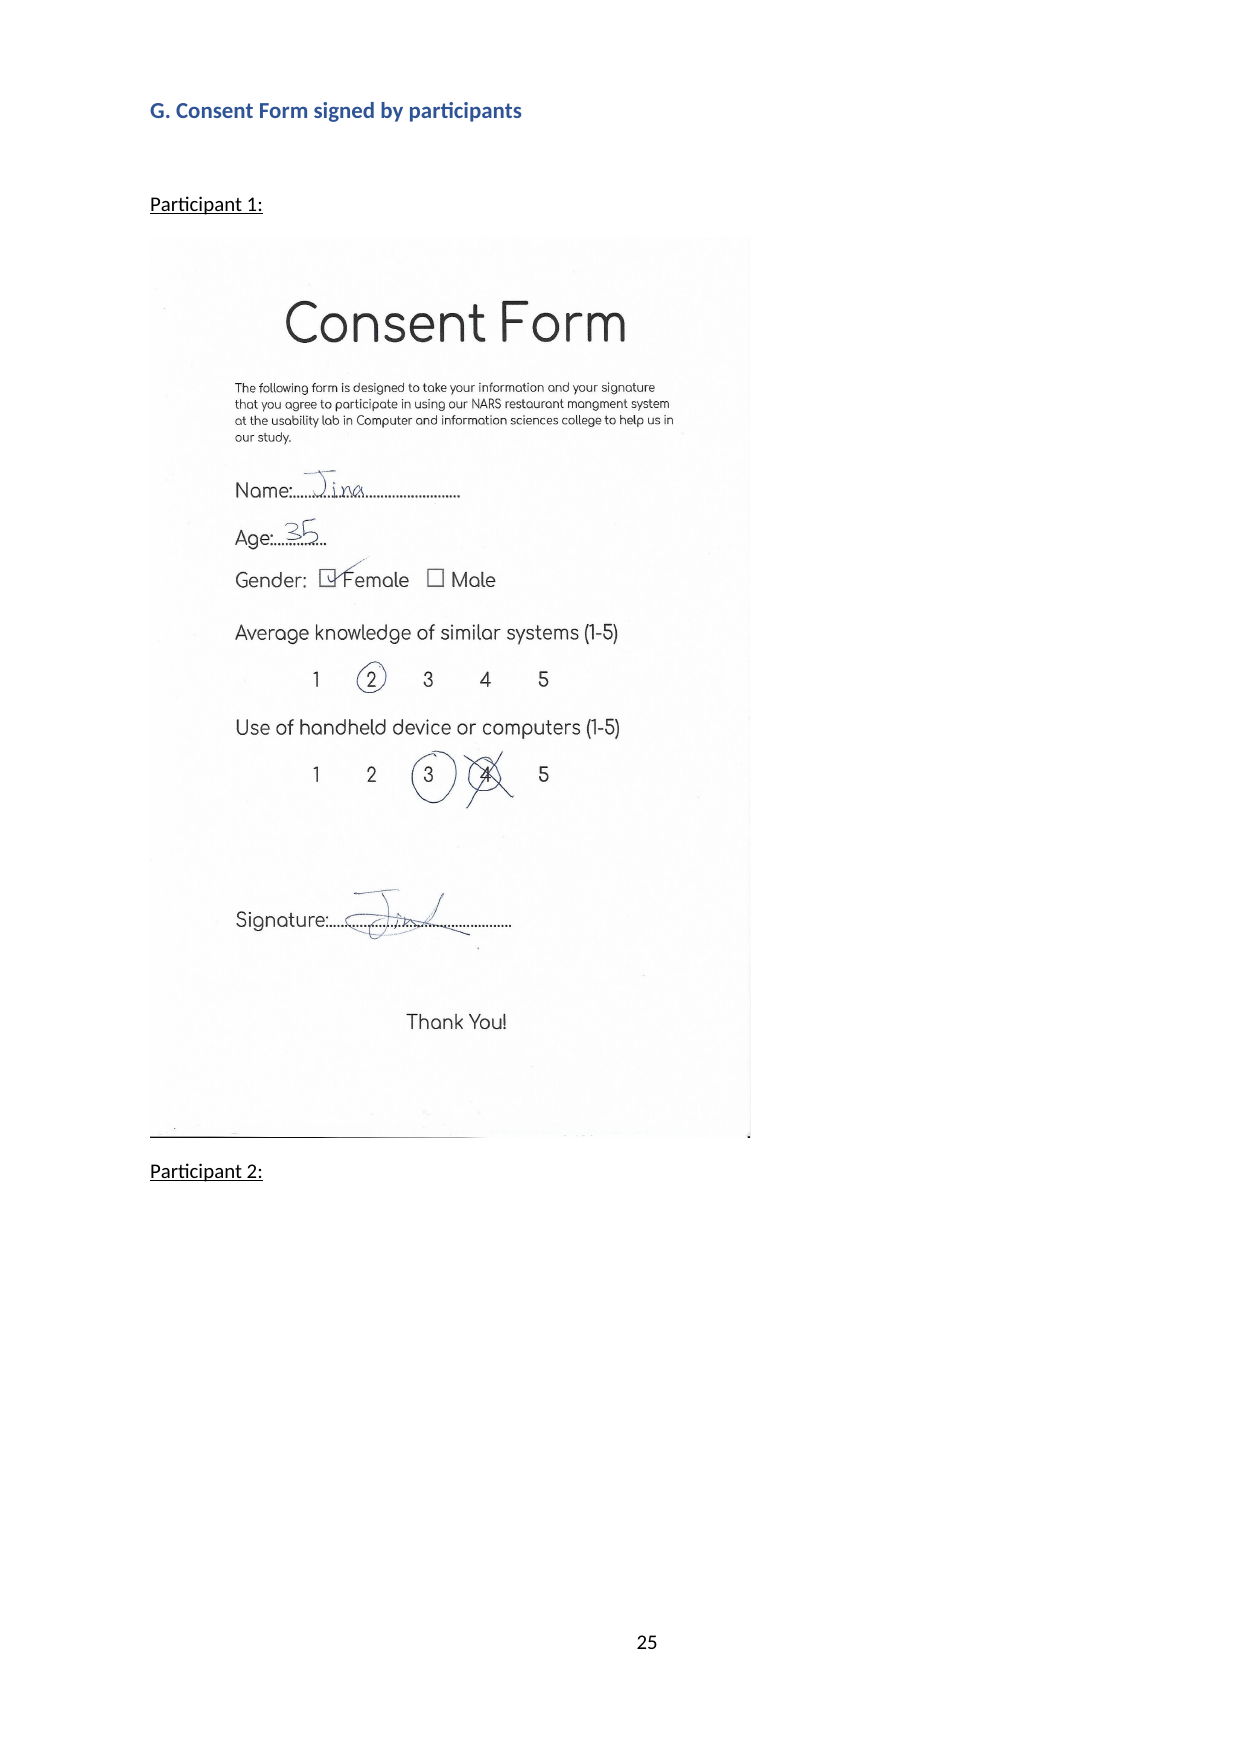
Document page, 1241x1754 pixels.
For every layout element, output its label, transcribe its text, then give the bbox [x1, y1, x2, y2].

picture [150, 237, 750, 1138]
subtitle G. Consent Form signed by participants [150, 96, 1144, 124]
text Participant 1: [150, 191, 1144, 216]
text Participant 2: [150, 1158, 1144, 1183]
